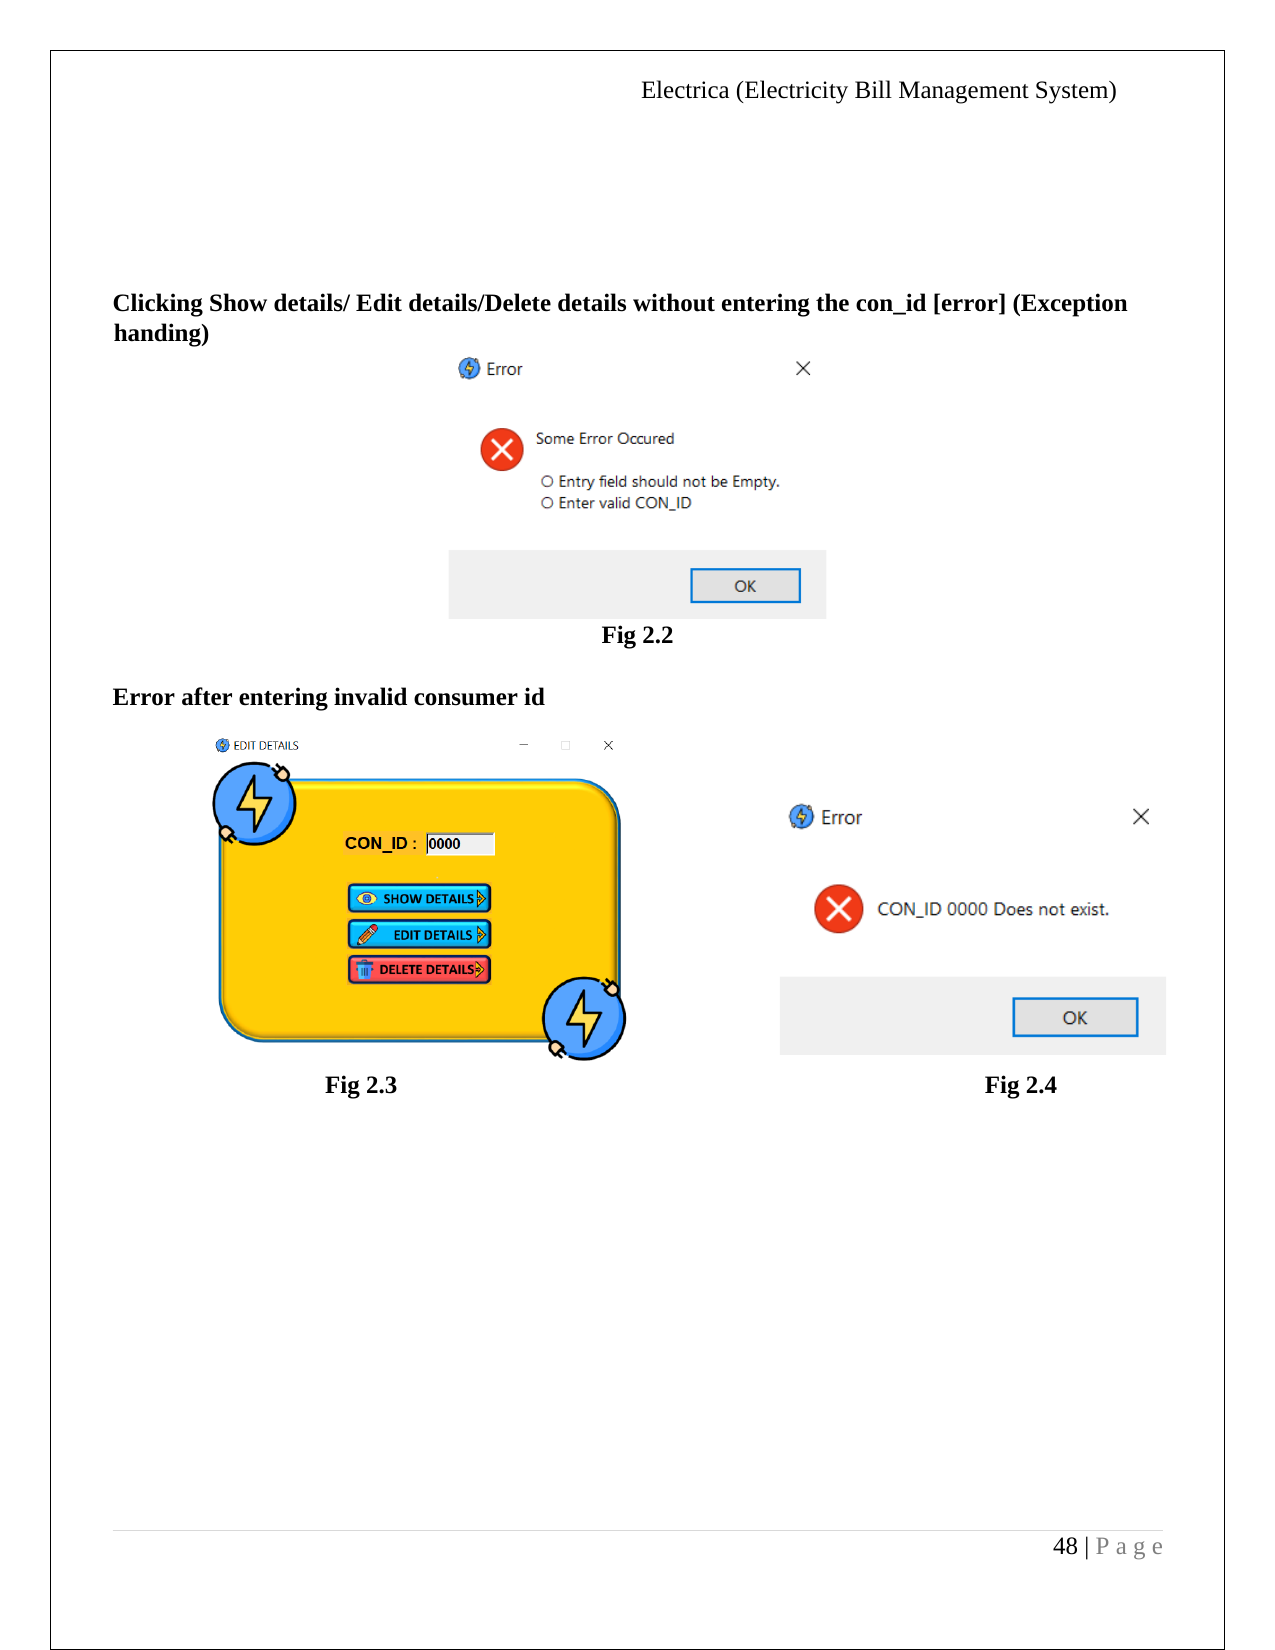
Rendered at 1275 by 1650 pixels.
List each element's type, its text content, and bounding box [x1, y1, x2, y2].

text Fig 2.2 [112, 620, 1163, 649]
text Clicking Show details/ Edit details/Delete details without entering the con_id [error] (Exception handing) [112, 288, 1163, 346]
text Error after entering invalid consumer id [112, 682, 1163, 711]
picture [779, 795, 1167, 1055]
picture [448, 348, 827, 619]
picture [209, 734, 629, 1068]
